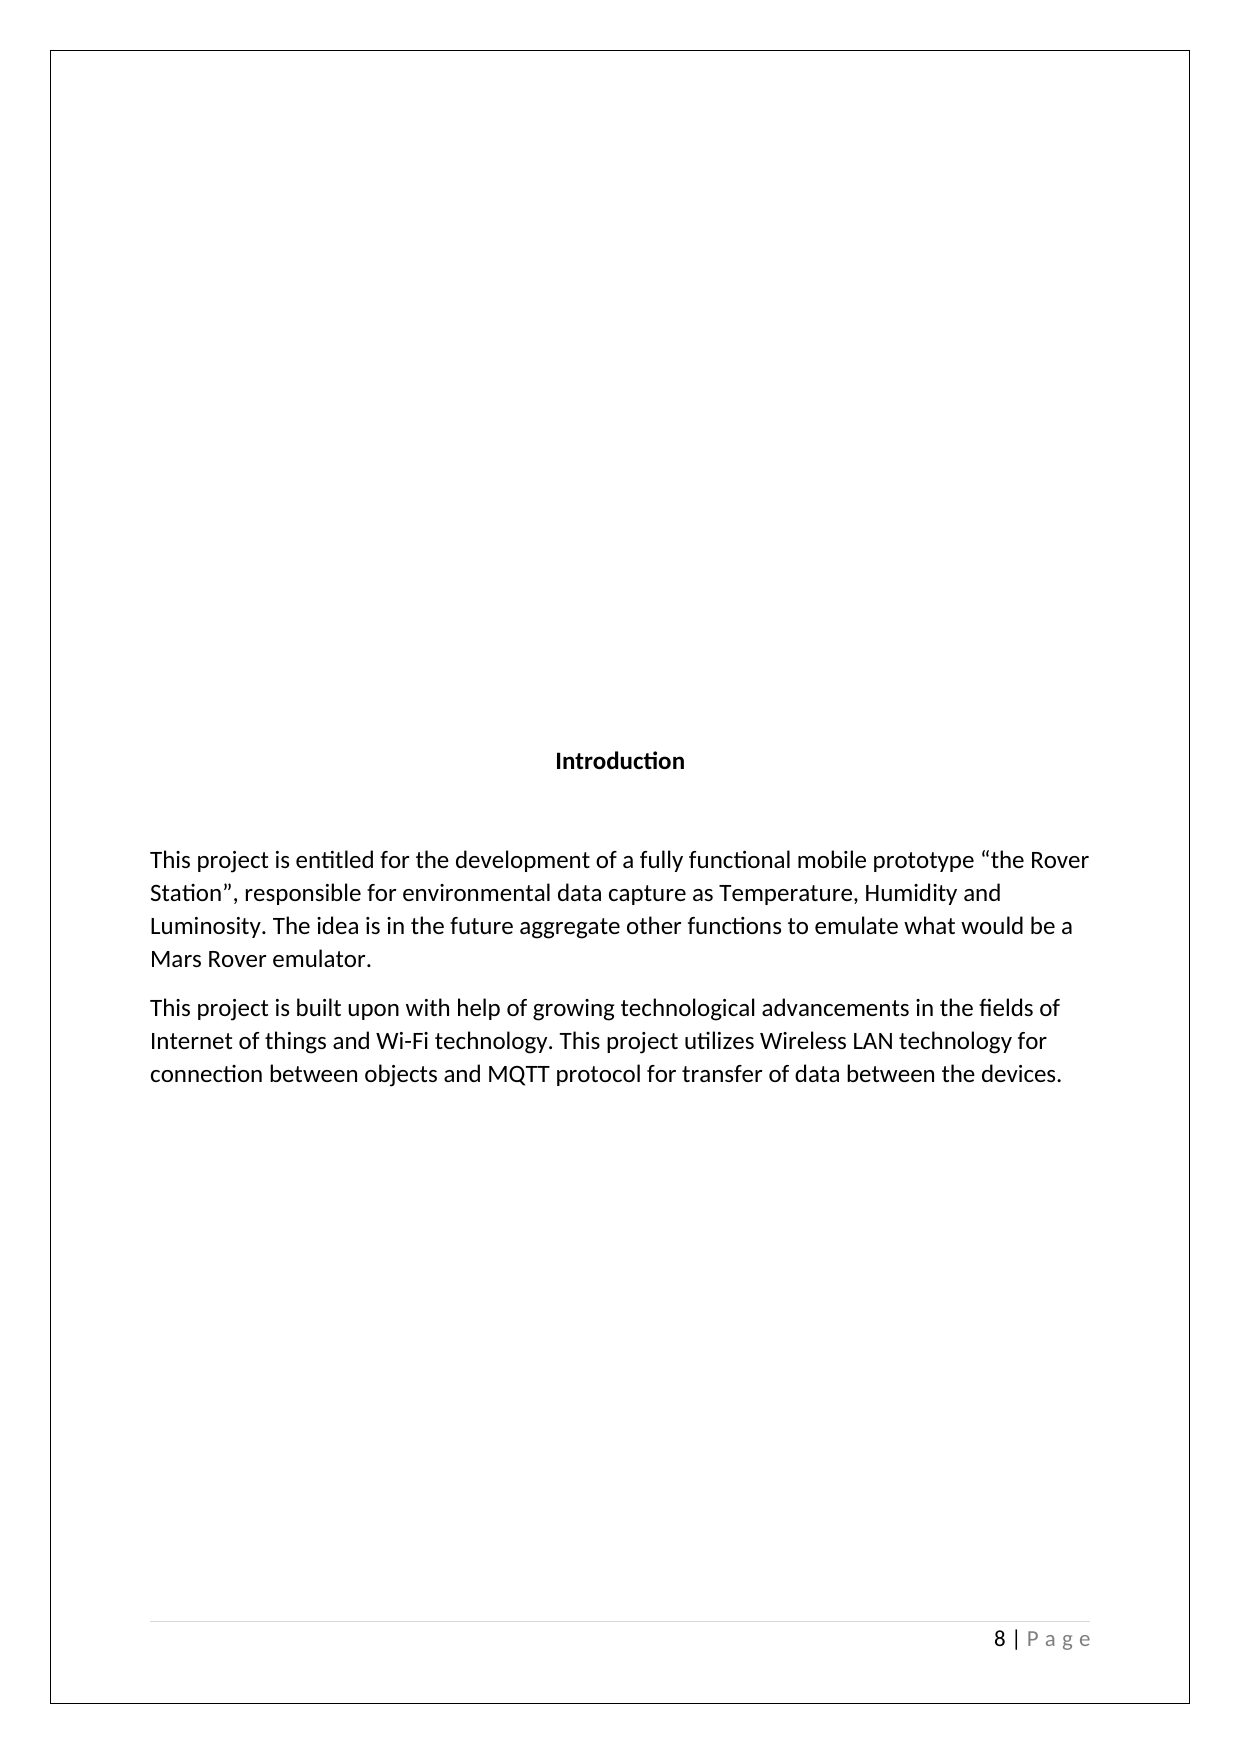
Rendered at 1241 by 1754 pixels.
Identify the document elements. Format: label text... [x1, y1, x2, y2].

text This project is built upon with help of growing technological advancements in the fields of Internet of things and Wi-Fi technology. This project utilizes Wireless LAN technology for connection between objects and MQTT protocol for transfer of data between the devices. [150, 992, 1090, 1089]
text Introduction [150, 745, 1090, 776]
text This project is entitled for the development of a fully functional mobile prototype “the Rover Station”, responsible for environmental data capture as Temperature, Humidity and Luminosity. The idea is in the future aggregate other functions to emulate what would be a Mars Rover emulator. [150, 844, 1090, 973]
